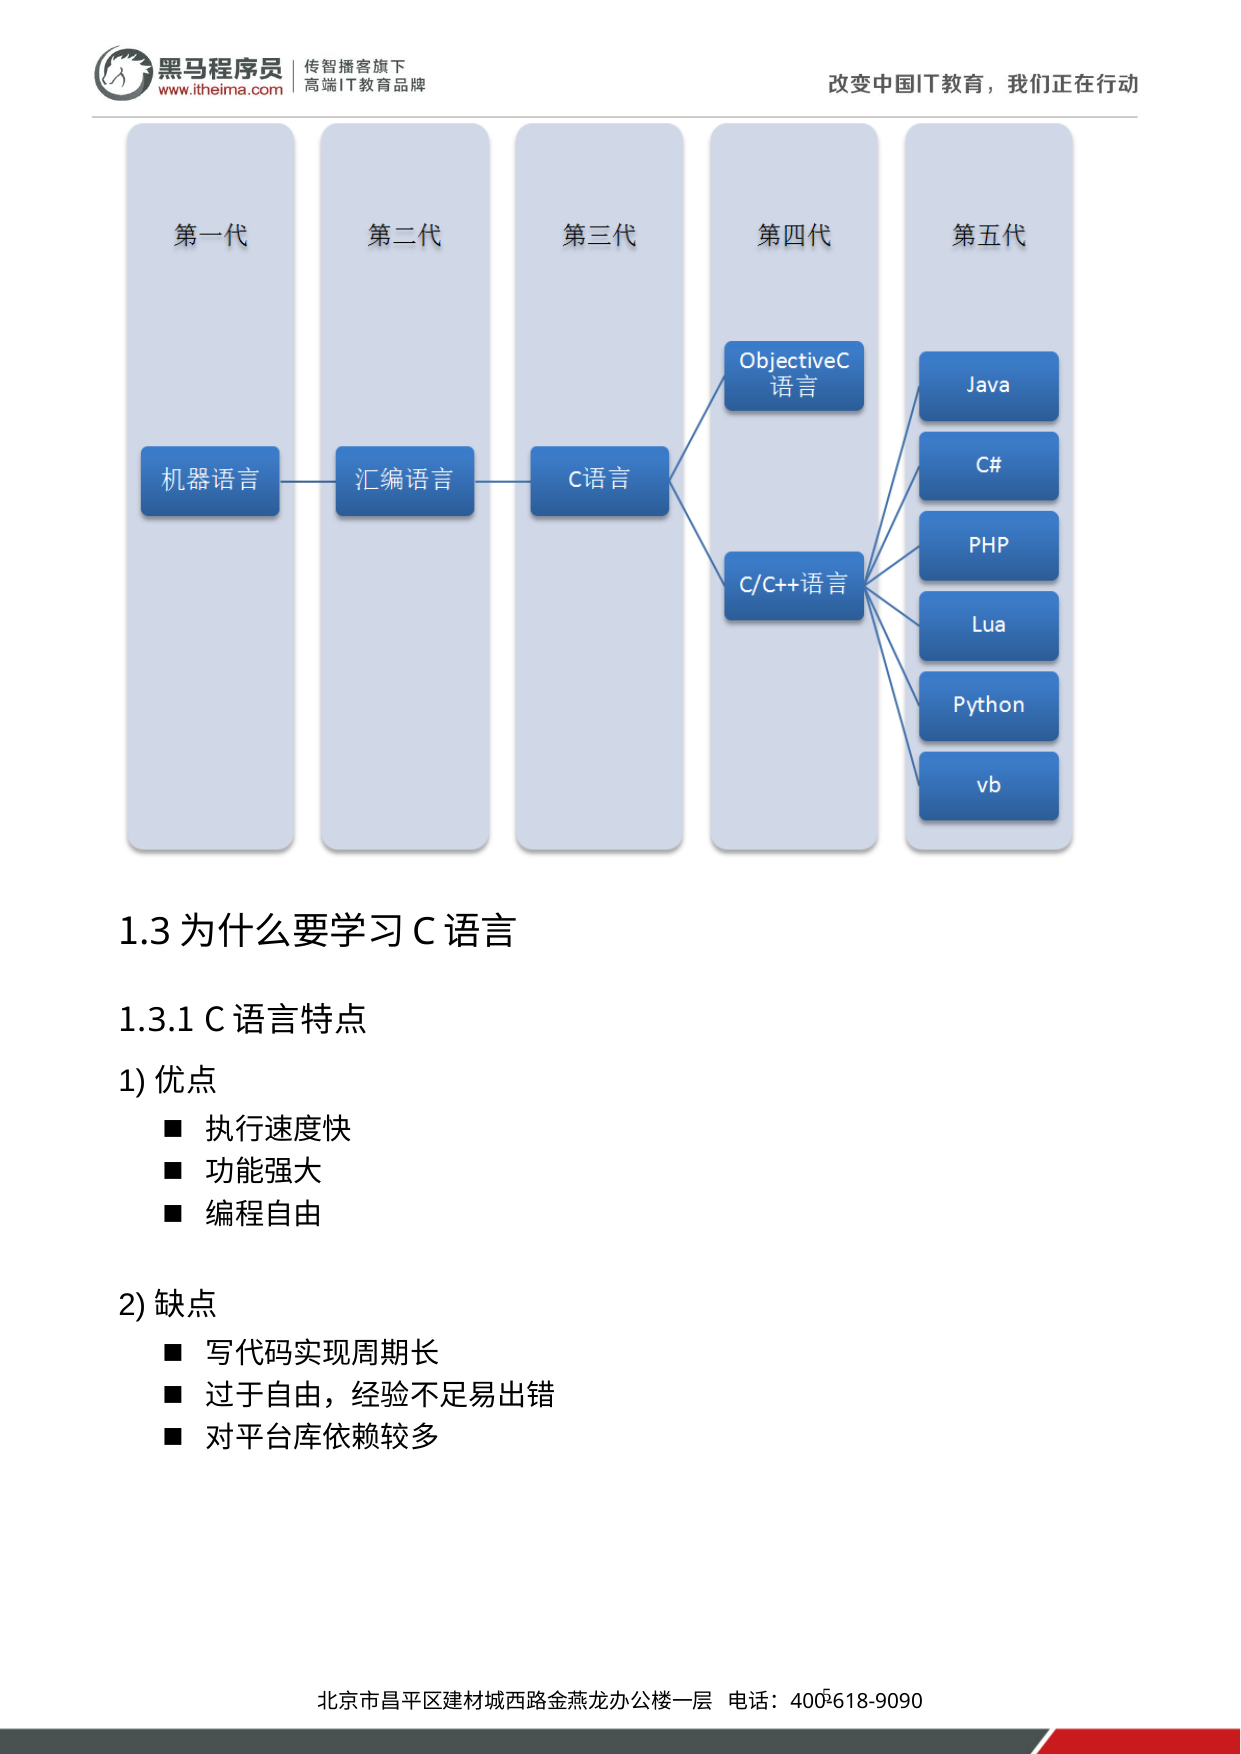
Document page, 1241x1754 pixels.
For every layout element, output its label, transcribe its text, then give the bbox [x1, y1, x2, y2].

picture [0, 1669, 1241, 1754]
picture [0, 0, 1241, 859]
text 1.3 为什么要学习C语言 [118, 901, 1122, 956]
list 编程自由 [162, 1190, 1122, 1233]
list 执行速度快 [162, 1106, 1122, 1148]
text 1) 优点 [118, 1055, 1122, 1101]
list 过于自由，经验不足易出错 [162, 1372, 1122, 1414]
list 对平台库依赖较多 [162, 1414, 1122, 1456]
list 写代码实现周期长 [162, 1329, 1122, 1372]
list 功能强大 [162, 1148, 1122, 1190]
text 2) 缺点 [118, 1279, 1122, 1324]
text 1.3.1 C语言特点 [118, 993, 1122, 1041]
